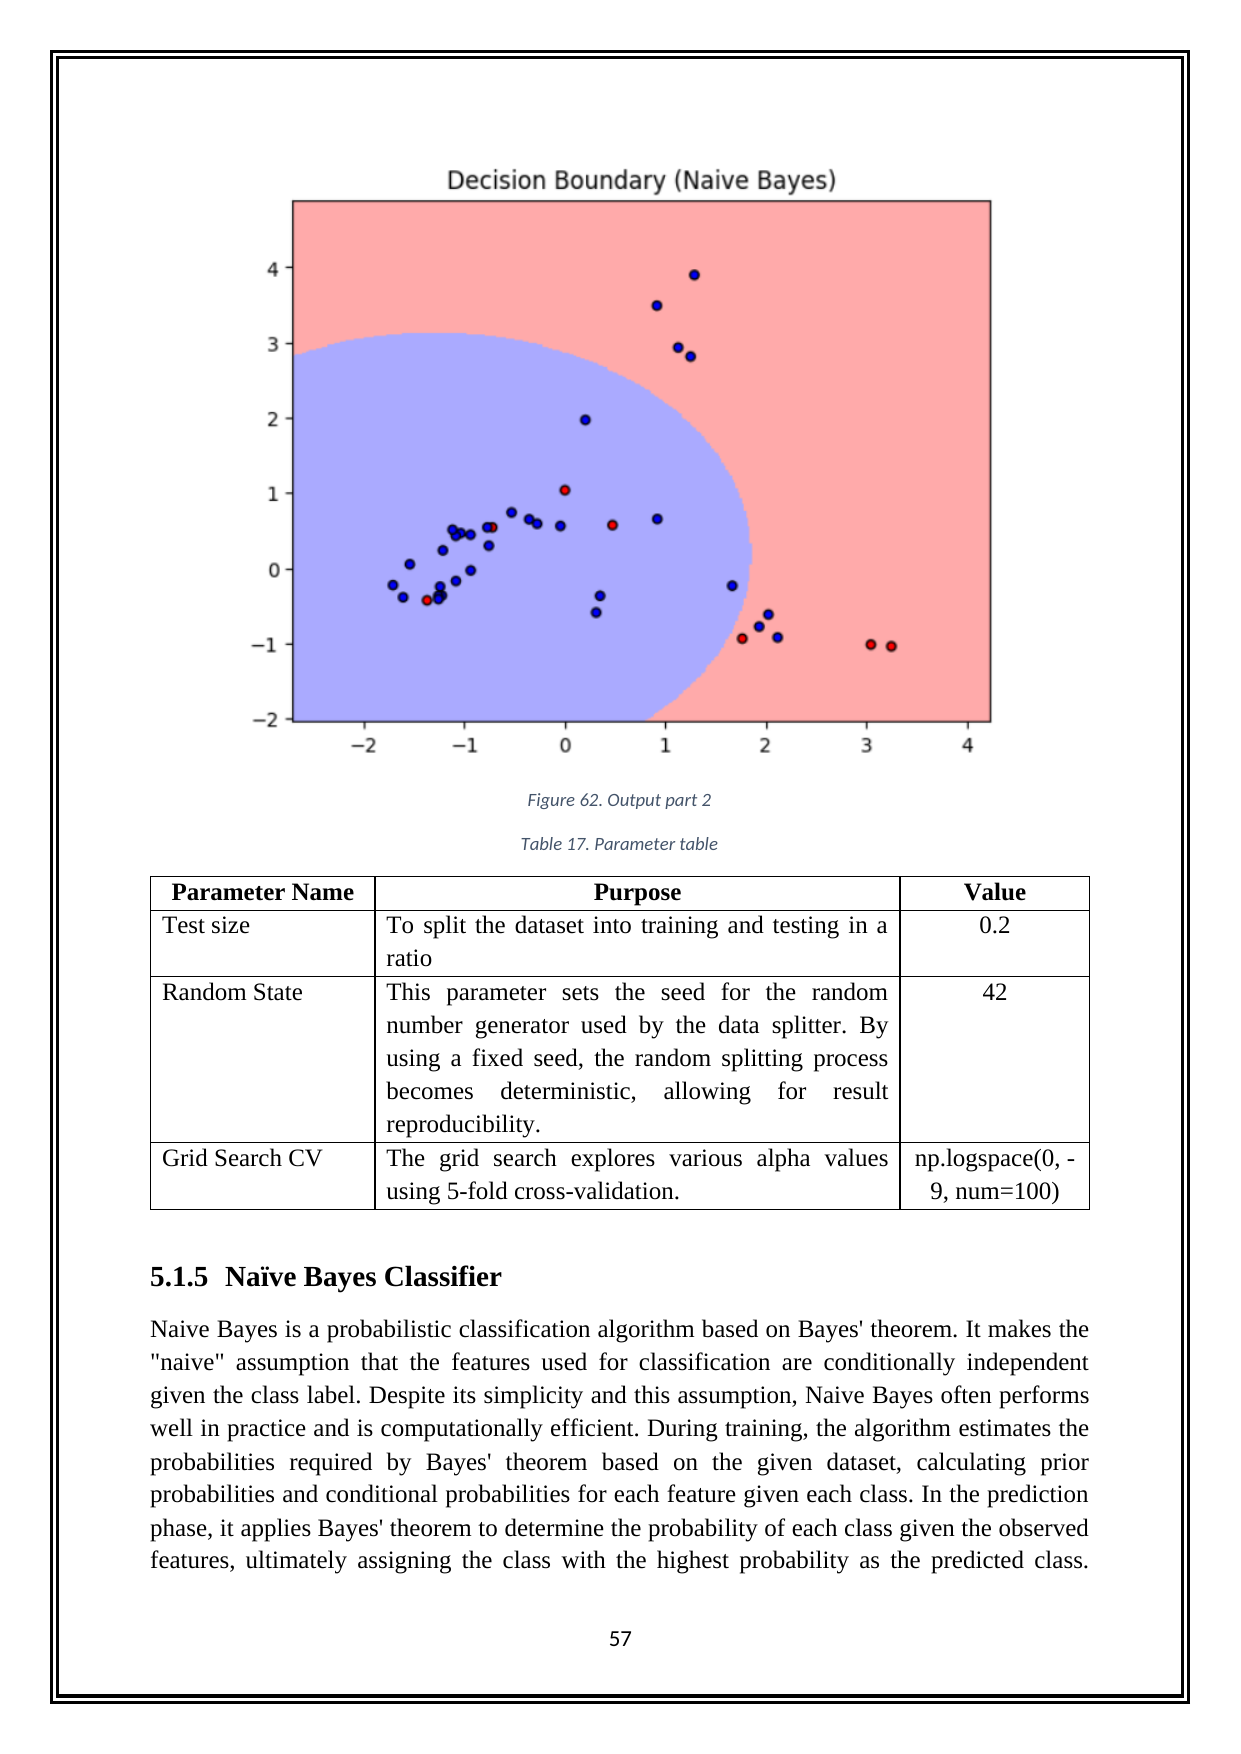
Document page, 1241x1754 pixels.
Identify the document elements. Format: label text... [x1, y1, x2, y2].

table_cell Grid Search CV [151, 1143, 374, 1208]
table_cell np.logspace(0, -9, num=100) [901, 1143, 1089, 1208]
table_cell Test size [151, 911, 374, 976]
table_header Parameter Name [151, 877, 374, 909]
table_cell The grid search explores various alpha values using 5-fold cross-validation. [376, 1143, 899, 1208]
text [150, 1314, 1090, 1574]
table_cell 0.2 [901, 911, 1089, 976]
text Figure 62. Output part 2 [150, 788, 1090, 811]
table_cell Random State [151, 977, 374, 1142]
table_cell 42 [901, 977, 1089, 1142]
picture [236, 150, 1004, 768]
table_cell To split the dataset into training and testing in a ratio [376, 911, 899, 976]
table_cell This parameter sets the seed for the random number generator used by the data splitter. By using a fixed seed, the random splitting process becomes deterministic, allowing for result reproducibility. [376, 977, 899, 1142]
text Table 17. Parameter table [150, 832, 1090, 855]
list Naïve Bayes Classifier [150, 1259, 1090, 1293]
table_header Value [901, 877, 1089, 909]
table_header Purpose [376, 877, 899, 909]
